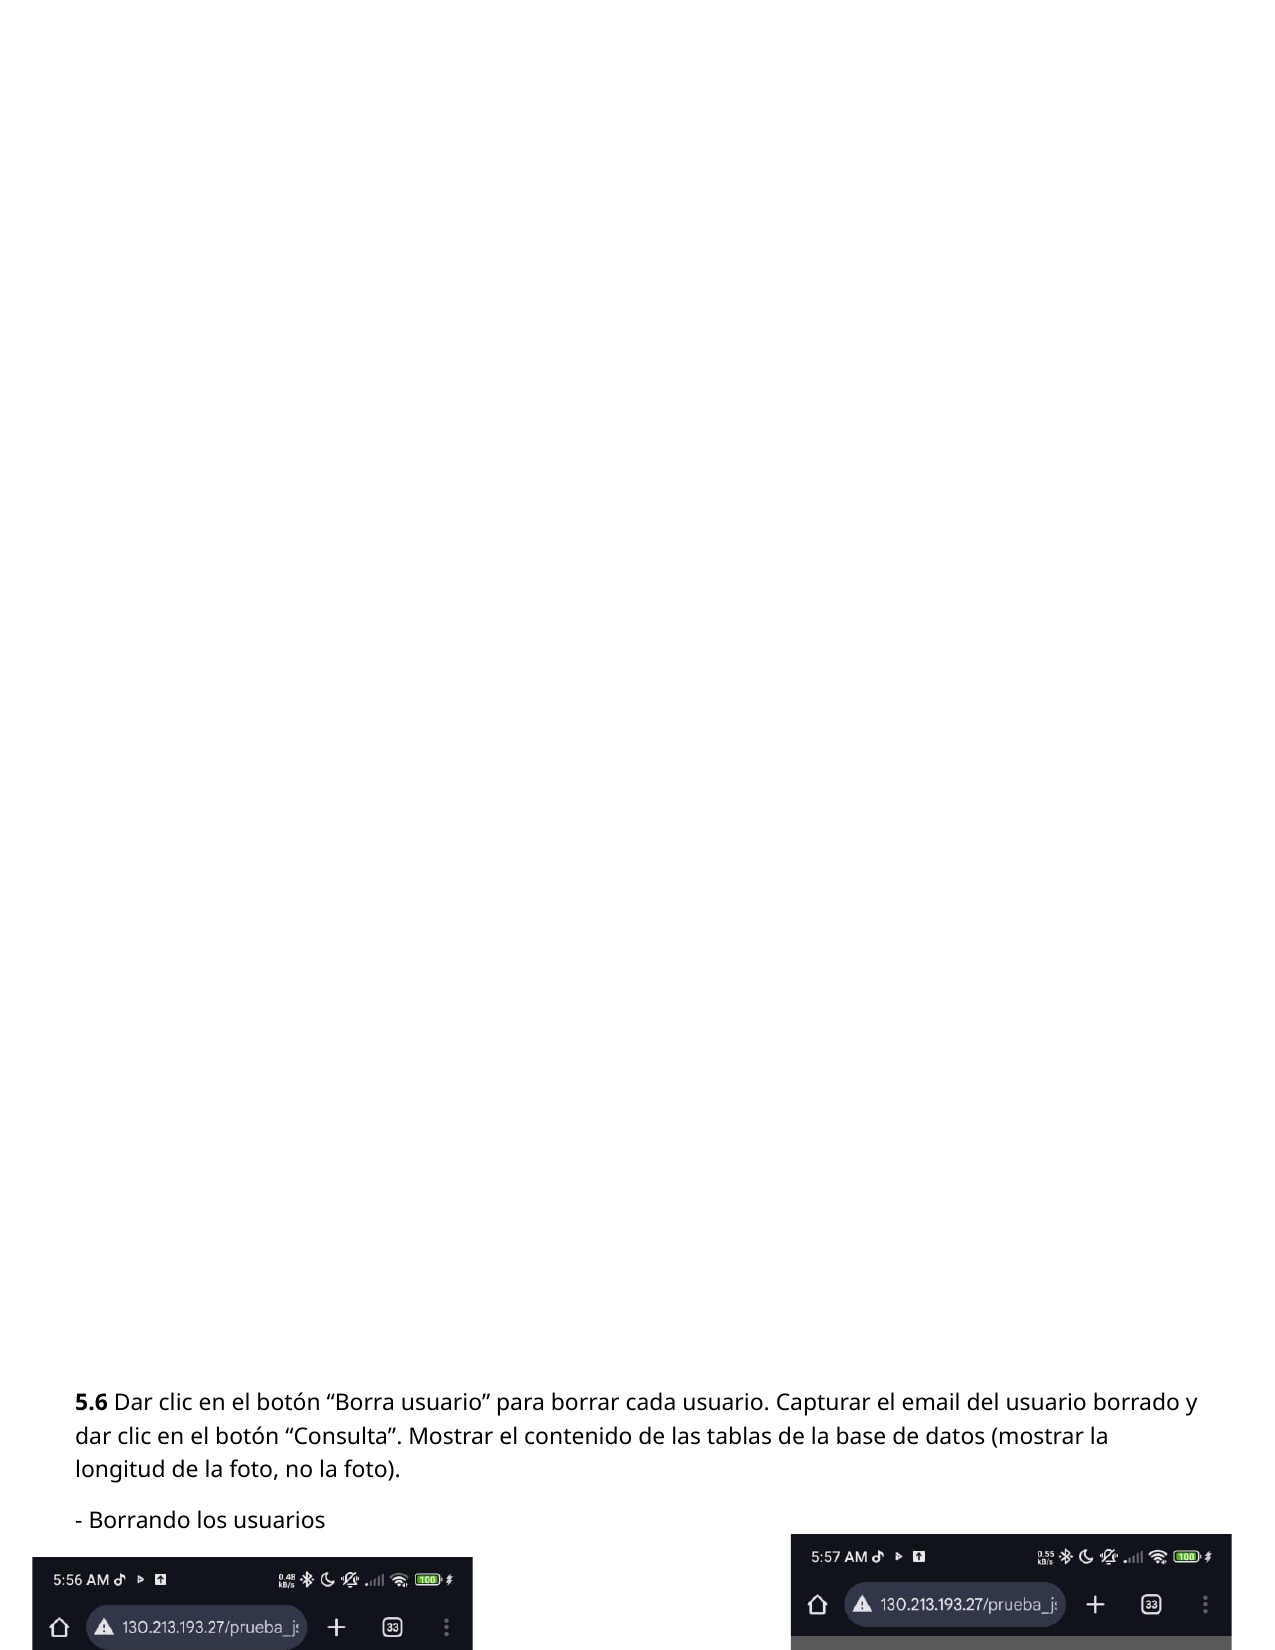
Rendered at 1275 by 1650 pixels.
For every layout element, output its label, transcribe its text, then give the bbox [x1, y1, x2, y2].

text - Borrando los usuarios [75, 1504, 1200, 1535]
text 5.6 Dar clic en el botón “Borra usuario” para borrar cada usuario. Capturar el email del usuario borrado y dar clic en el botón “Consulta”. Mostrar el contenido de las tablas de la base de datos (mostrar la longitud de la foto, no la foto). [75, 1386, 1200, 1484]
picture [32, 1557, 473, 1650]
picture [790, 1534, 1232, 1650]
